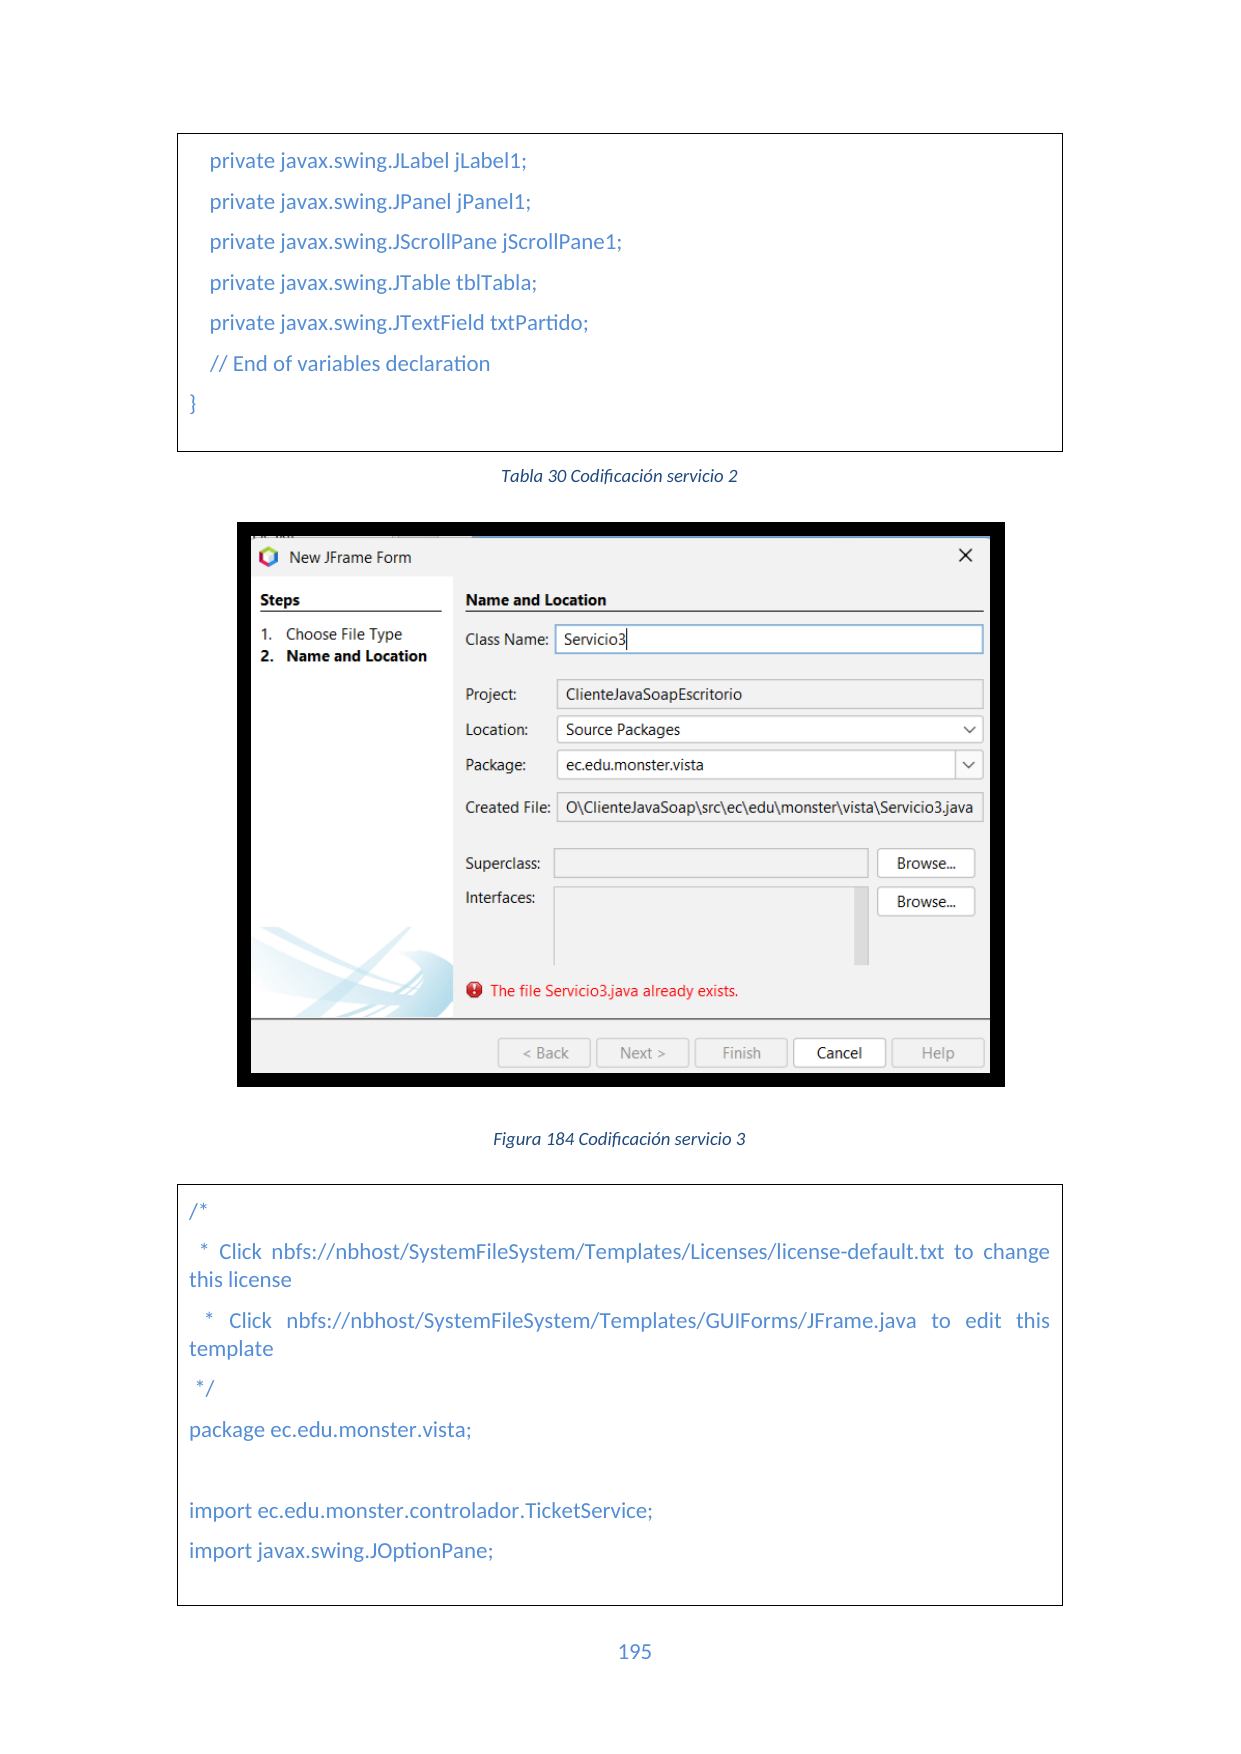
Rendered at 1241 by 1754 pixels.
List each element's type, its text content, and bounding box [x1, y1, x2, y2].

text Figura 184 Codificación servicio 3 [177, 1127, 1063, 1150]
text Tabla 30 Codificación servicio 2 [177, 464, 1063, 487]
picture [251, 536, 990, 1073]
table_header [178, 1185, 1062, 1605]
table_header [178, 134, 1062, 451]
